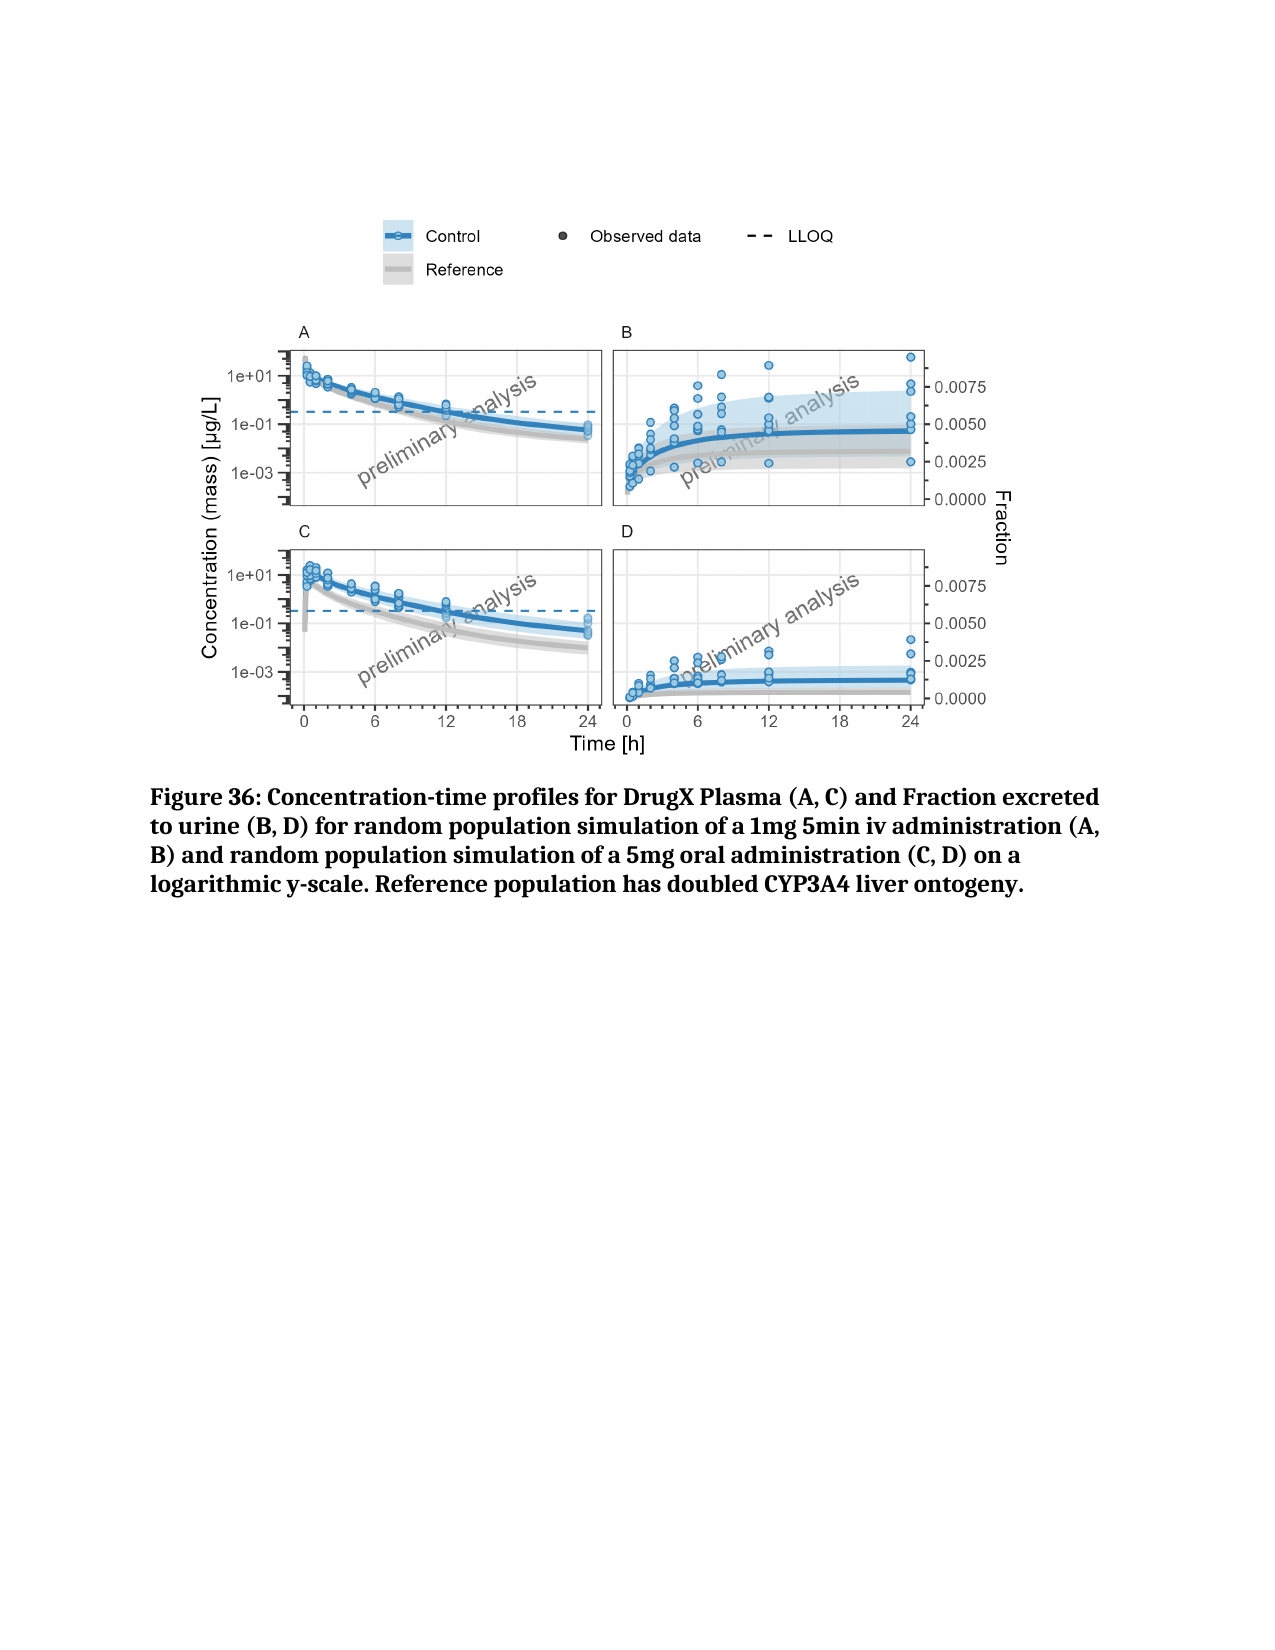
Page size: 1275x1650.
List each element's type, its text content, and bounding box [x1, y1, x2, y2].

picture [168, 168, 1044, 765]
text Figure 36: Concentration-time profiles for DrugX Plasma (A, C) and Fraction excreted to urine (B, D) for random population simulation of a 1mg 5min iv administration (A, B) and random population simulation of a 5mg oral administration (C, D) on a logarithmic y-scale. Reference population has doubled CYP3A4 liver ontogeny. [150, 783, 1125, 898]
